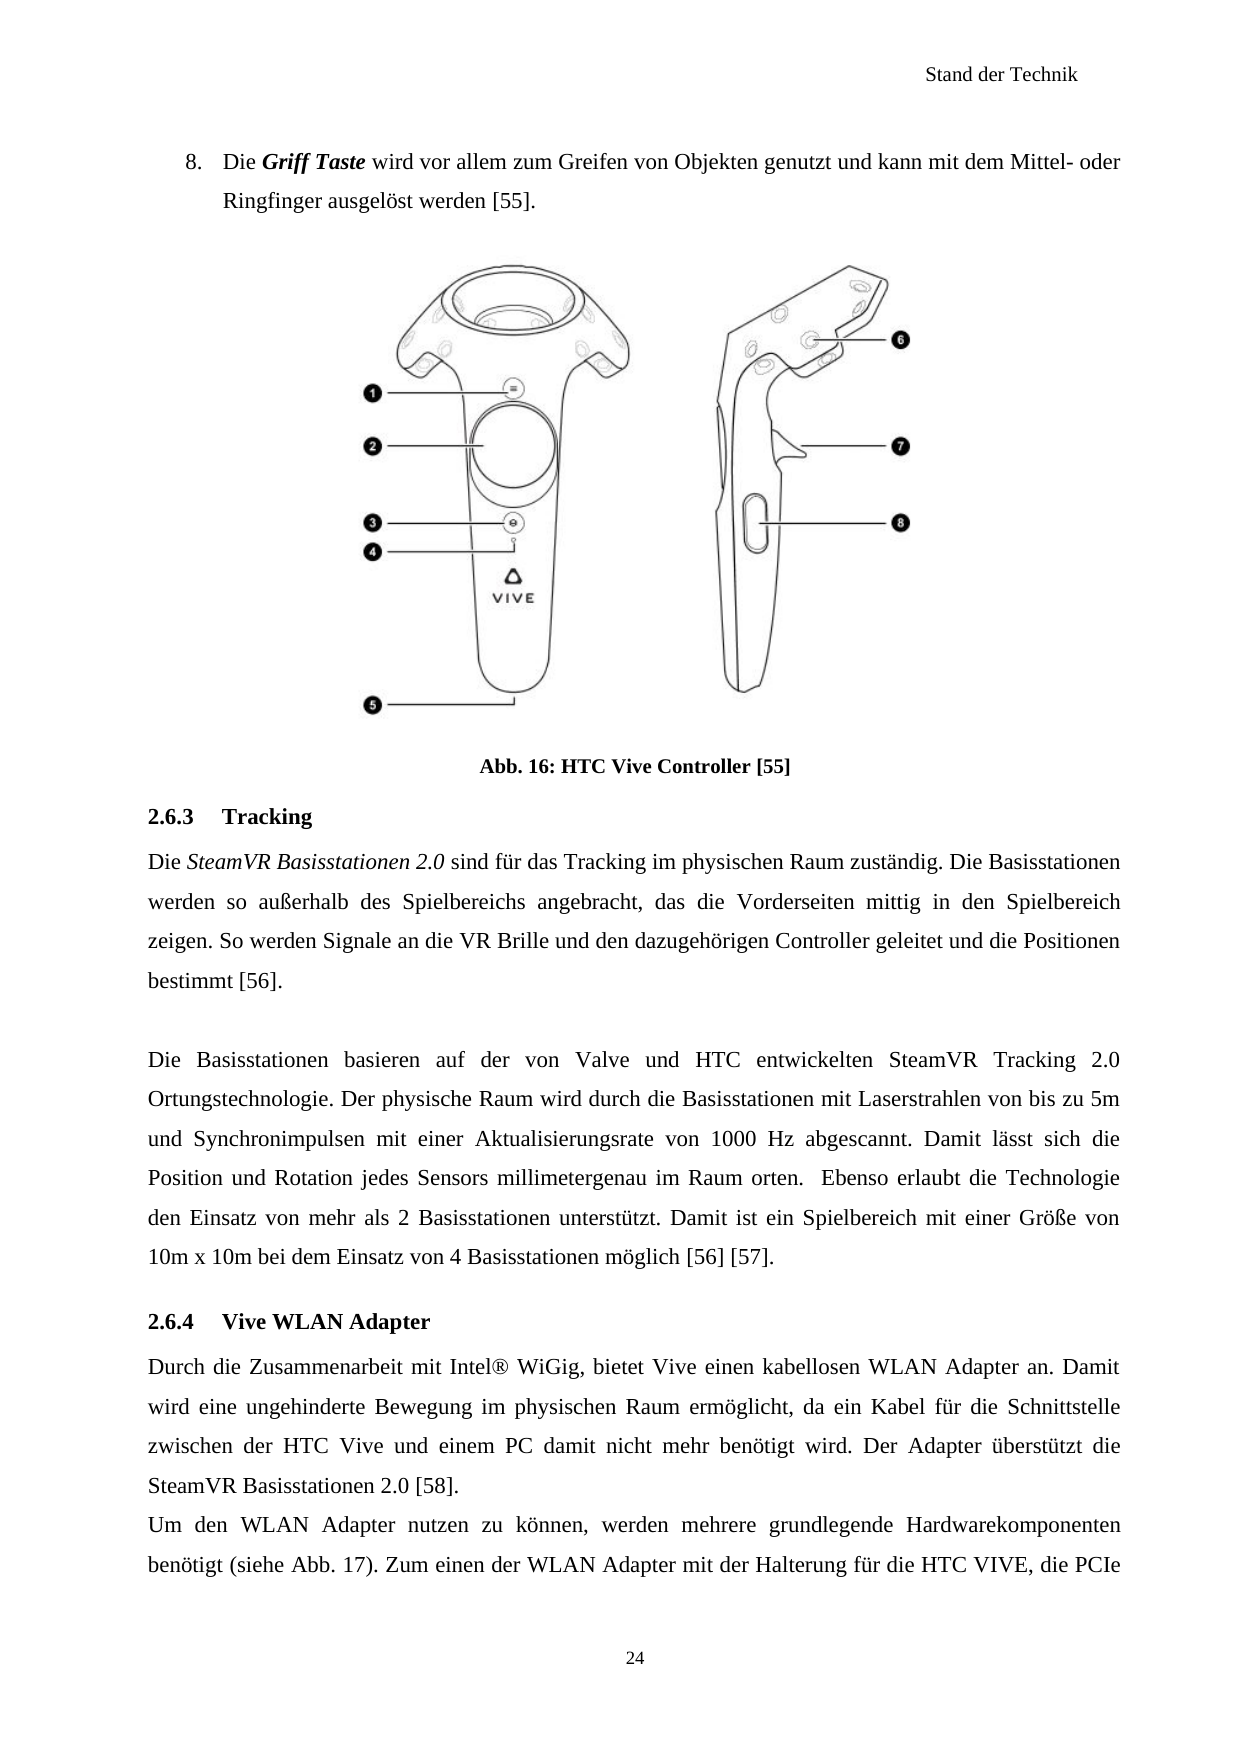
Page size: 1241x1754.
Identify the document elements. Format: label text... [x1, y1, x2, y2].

subtitle Vive WLAN Adapter [148, 1308, 1122, 1334]
subtitle Tracking [148, 803, 1122, 829]
text Durch die Zusammenarbeit mit Intel® WiGig, bietet Vive einen kabellosen WLAN Adapter an. Damit wird eine ungehinderte Bewegung im physischen Raum ermöglicht, da ein Kabel für die Schnittstelle zwischen der HTC Vive und einem PC damit nicht mehr benötigt wird. Der Adapter überstützt die SteamVR Basisstationen 2.0 . [148, 1353, 1122, 1498]
text Die Basisstationen basieren auf der von Valve und HTC entwickelten SteamVR Tracking 2.0 Ortungstechnologie. Der physische Raum wird durch die Basisstationen mit Laserstrahlen von bis zu 5m und Synchronimpulsen mit einer Aktualisierungsrate von 1000 Hz abgescannt. Damit lässt sich die Position und Rotation jedes Sensors millimetergenau im Raum orten. Ebenso erlaubt die Technologie den Einsatz von mehr als 2 Basisstationen unterstützt. Damit ist ein Spielbereich mit einer Größe von 10m x 10m bei dem Einsatz von 4 Basisstationen möglich . [148, 1046, 1122, 1269]
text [148, 1511, 1122, 1577]
picture [339, 226, 931, 741]
list Die Griff Taste wird vor allem zum Greifen von Objekten genutzt und kann mit dem Mittel- oder Ringfinger ausgelöst werden . [185, 148, 1122, 213]
text Die SteamVR Basisstationen 2.0 sind für das Tracking im physischen Raum zuständig. Die Basisstationen werden so außerhalb des Spielbereichs angebracht, das die Vorderseiten mittig in den Spielbereich zeigen. So werden Signale an die VR Brille und den dazugehörigen Controller geleitet und die Positionen bestimmt . [148, 848, 1122, 993]
text Abb. 16: HTC Vive Controller [148, 754, 1122, 778]
